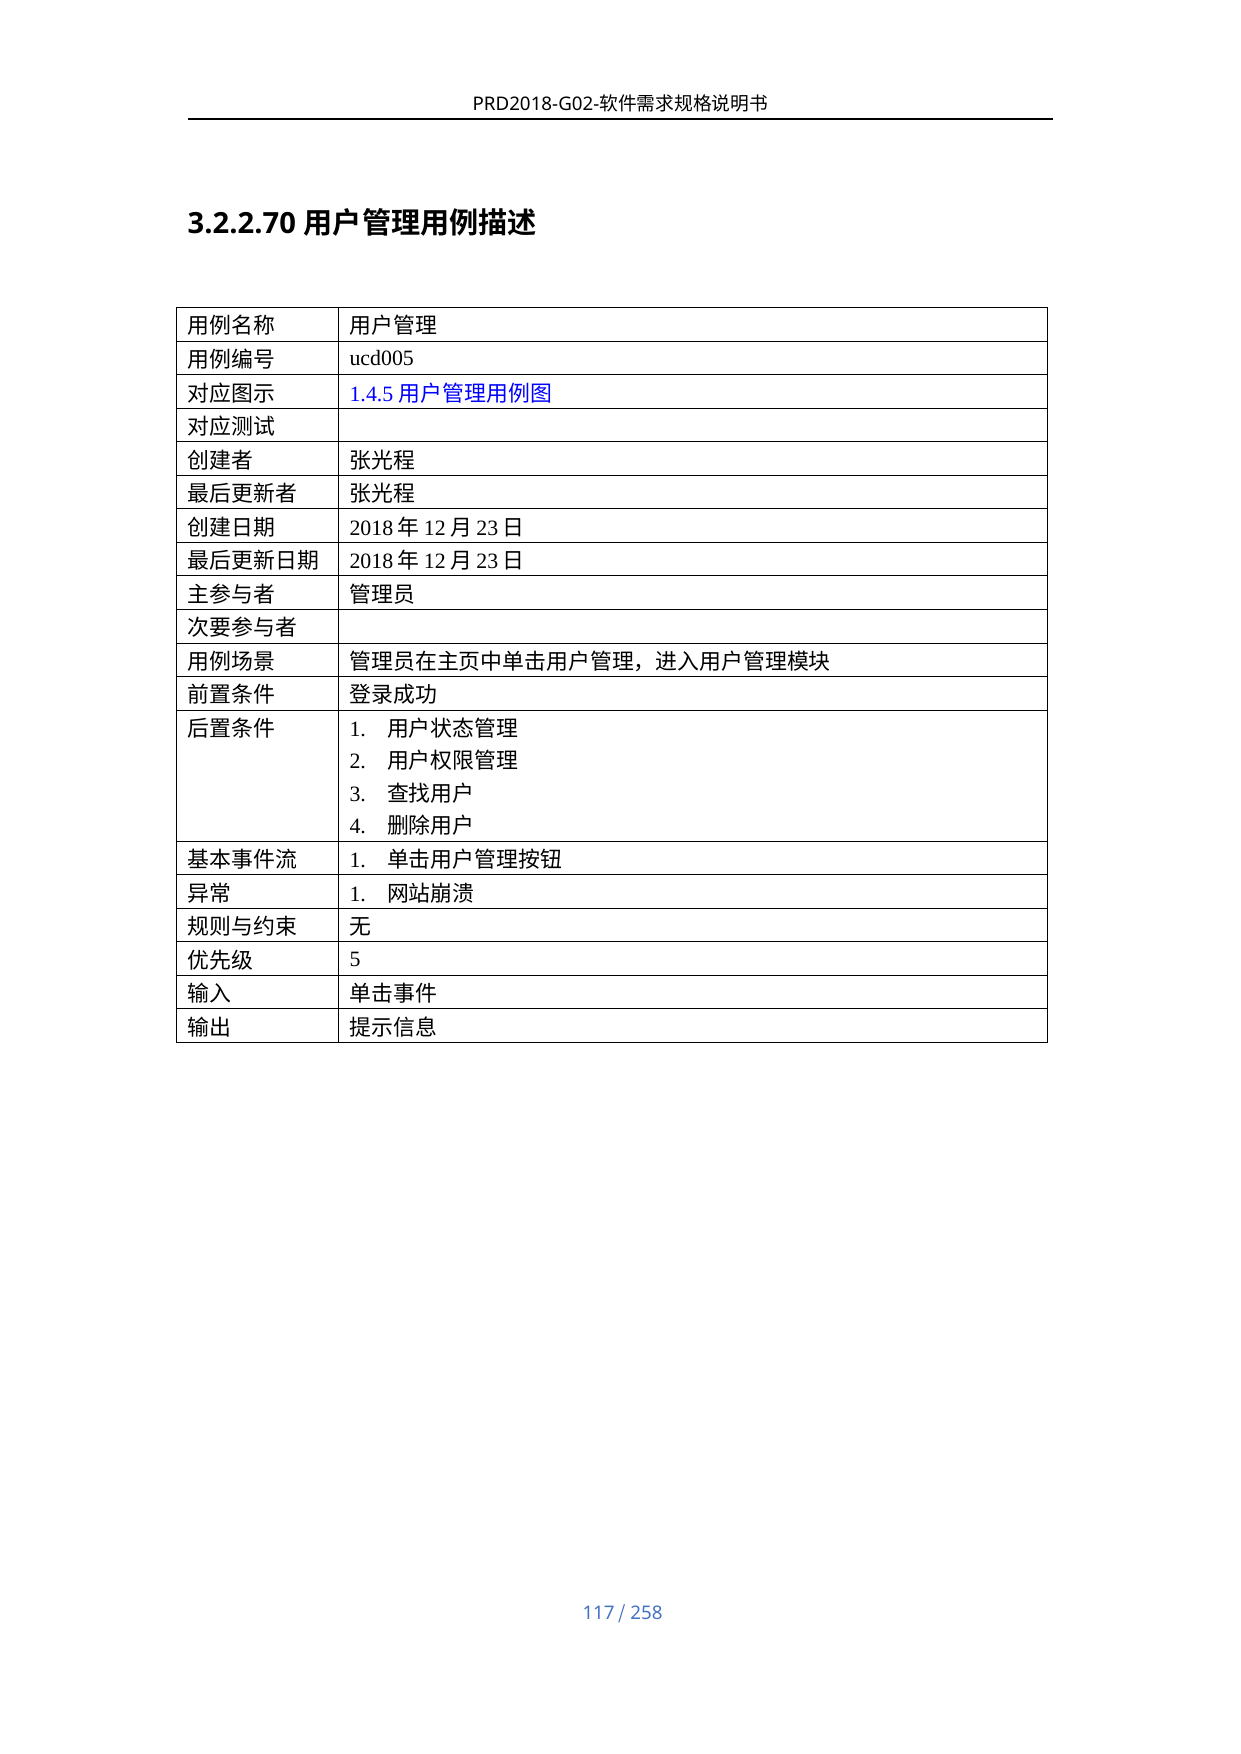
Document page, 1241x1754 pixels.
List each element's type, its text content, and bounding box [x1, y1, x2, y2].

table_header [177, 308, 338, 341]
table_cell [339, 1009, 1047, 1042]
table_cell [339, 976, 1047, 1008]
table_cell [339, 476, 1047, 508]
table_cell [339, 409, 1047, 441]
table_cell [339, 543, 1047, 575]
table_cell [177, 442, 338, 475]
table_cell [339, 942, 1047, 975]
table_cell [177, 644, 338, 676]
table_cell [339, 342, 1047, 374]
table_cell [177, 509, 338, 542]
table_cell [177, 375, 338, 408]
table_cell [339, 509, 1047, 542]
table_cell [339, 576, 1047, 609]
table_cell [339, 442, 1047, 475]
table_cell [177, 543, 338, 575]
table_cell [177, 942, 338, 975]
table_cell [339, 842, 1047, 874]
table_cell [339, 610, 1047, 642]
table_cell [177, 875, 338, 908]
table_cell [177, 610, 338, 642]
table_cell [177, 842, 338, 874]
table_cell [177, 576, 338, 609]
subtitle 3.2.2.70 用户管理用例描述 [187, 188, 1053, 253]
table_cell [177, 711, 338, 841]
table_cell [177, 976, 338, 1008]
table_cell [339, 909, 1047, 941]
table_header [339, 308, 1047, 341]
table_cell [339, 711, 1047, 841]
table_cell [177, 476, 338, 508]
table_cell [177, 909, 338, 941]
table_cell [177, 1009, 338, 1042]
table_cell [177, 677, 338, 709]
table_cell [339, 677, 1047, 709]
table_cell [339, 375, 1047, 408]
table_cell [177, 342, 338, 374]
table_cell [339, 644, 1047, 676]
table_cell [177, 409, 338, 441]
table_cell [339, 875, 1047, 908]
